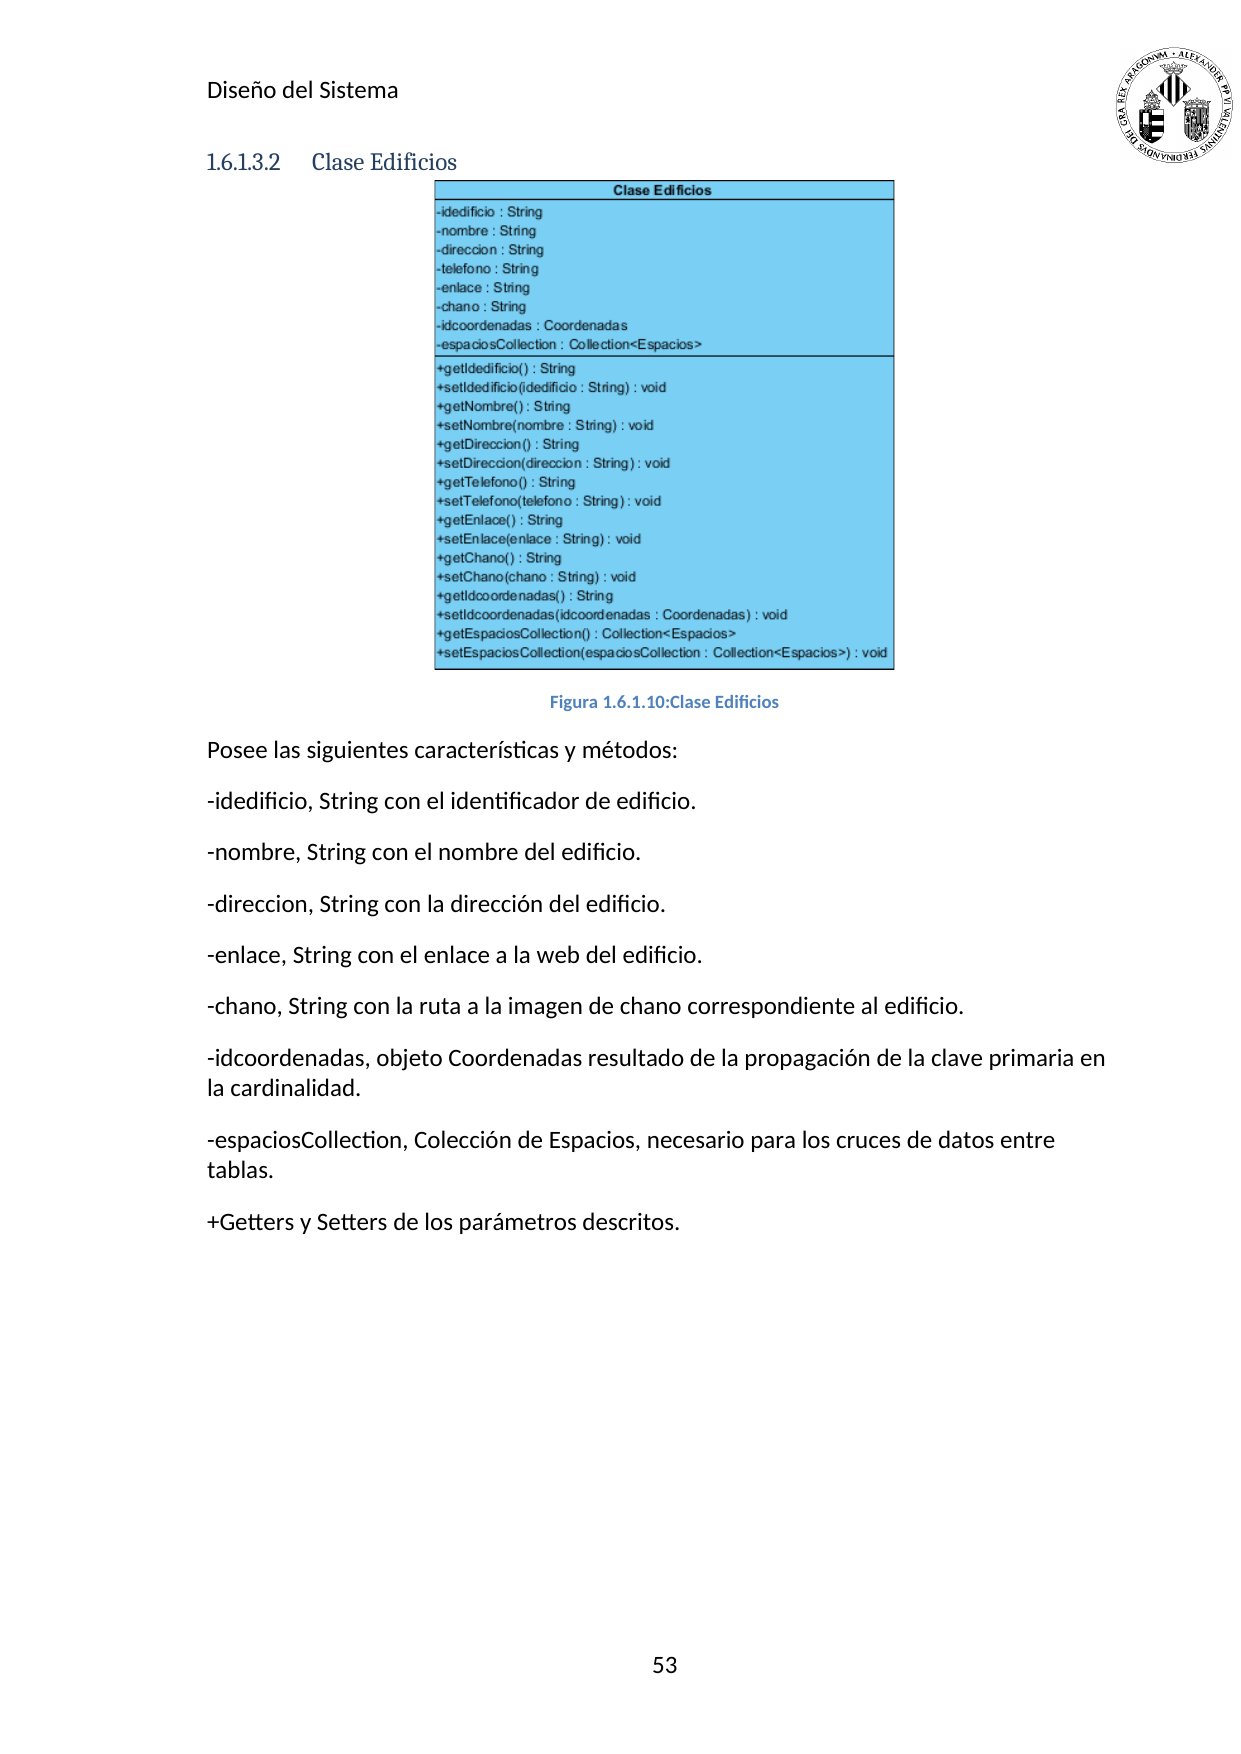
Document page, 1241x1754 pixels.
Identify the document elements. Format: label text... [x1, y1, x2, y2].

subtitle Clase Edificios [207, 148, 1122, 176]
text +Getters y Setters de los parámetros descritos. [207, 1206, 1122, 1236]
text Posee las siguientes características y métodos: [207, 734, 1122, 764]
text -idedificio, String con el identificador de edificio. [207, 785, 1122, 816]
picture [1112, 43, 1236, 165]
text -direccion, String con la dirección del edificio. [207, 888, 1122, 918]
picture [434, 180, 895, 670]
text -nombre, String con el nombre del edificio. [207, 836, 1122, 867]
text -idcoordenadas, objeto Coordenadas resultado de la propagación de la clave primaria en la cardinalidad. [207, 1042, 1122, 1103]
text -espaciosCollection, Colección de Espacios, necesario para los cruces de datos entre tablas. [207, 1124, 1122, 1185]
text -chano, String con la ruta a la imagen de chano correspondiente al edificio. [207, 991, 1122, 1021]
text -enlace, String con el enlace a la web del edificio. [207, 939, 1122, 970]
